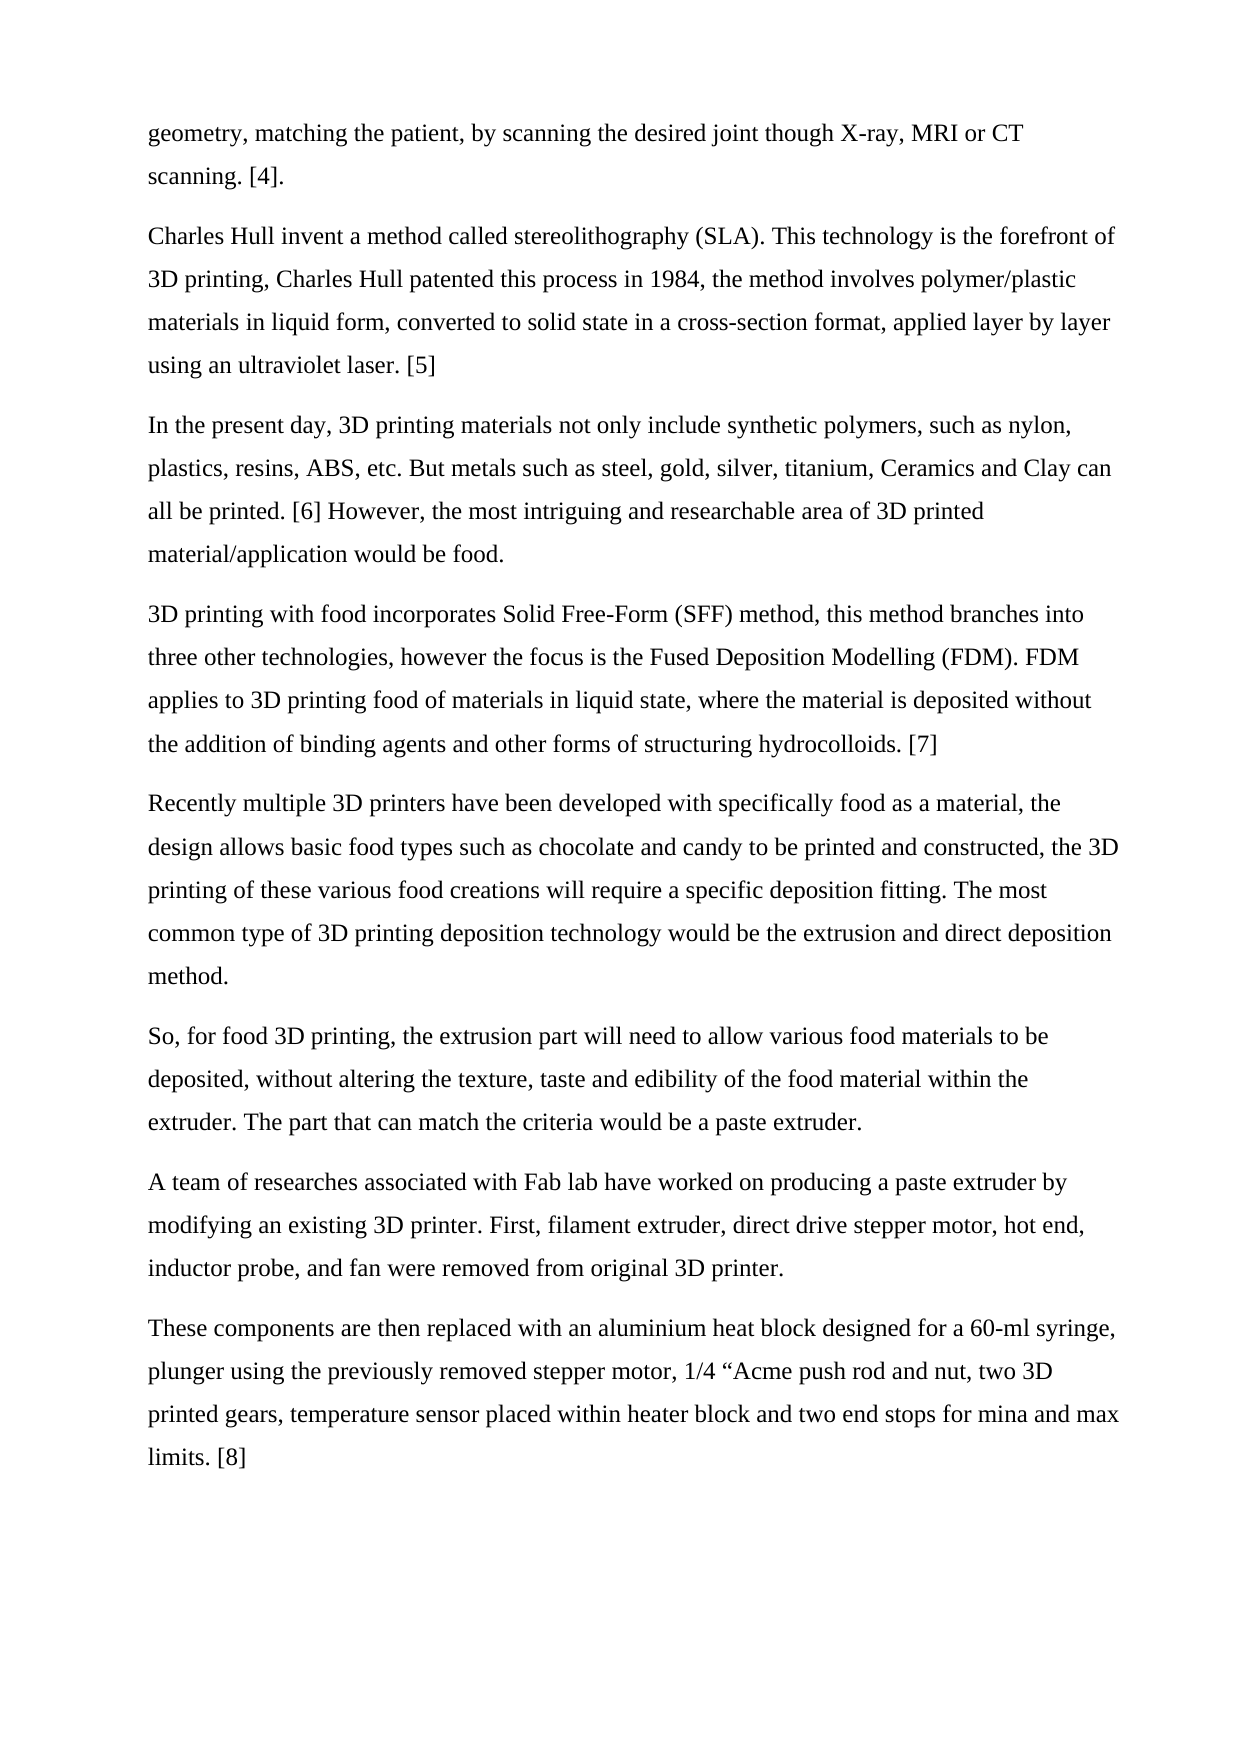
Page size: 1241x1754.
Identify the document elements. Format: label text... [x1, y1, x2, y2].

text 3D printing with food incorporates Solid Free-Form (SFF) method, this method branches into three other technologies, however the focus is the Fused Deposition Modelling (FDM). FDM applies to 3D printing food of materials in liquid state, where the material is deposited without the addition of binding agents and other forms of structuring hydrocolloids. [7] [148, 599, 1122, 757]
text These components are then replaced with an aluminium heat block designed for a 60-ml syringe, plunger using the previously removed stepper motor, 1/4 “Acme push rod and nut, two 3D printed gears, temperature sensor placed within heater block and two end stops for mina and max limits. [8] [148, 1313, 1122, 1471]
text So, for food 3D printing, the extrusion part will need to allow various food materials to be deposited, without altering the texture, taste and edibility of the food material within the extruder. The part that can match the criteria would be a paste extruder. [148, 1021, 1122, 1136]
text A team of researches associated with Fab lab have worked on producing a paste extruder by modifying an existing 3D printer. First, filament extruder, direct drive stepper motor, hot end, inductor probe, and fan were removed from original 3D printer. [148, 1167, 1122, 1282]
text Charles Hull invent a method called stereolithography (SLA). This technology is the forefront of 3D printing, Charles Hull patented this process in 1984, the method involves polymer/plastic materials in liquid form, converted to solid state in a cross-section format, applied layer by layer using an ultraviolet laser. [5] [148, 221, 1122, 379]
text Recently multiple 3D printers have been developed with specifically food as a material, the design allows basic food types such as chocolate and candy to be printed and constructed, the 3D printing of these various food creations will require a specific deposition fitting. The most common type of 3D printing deposition technology would be the extrusion and direct deposition method. [148, 788, 1122, 990]
text In the present day, 3D printing materials not only include synthetic polymers, such as nylon, plastics, resins, ABS, etc. But metals such as steel, gold, silver, titanium, Ceramics and Clay can all be printed. [6] However, the most intriguing and researchable area of 3D printed material/application would be food. [148, 410, 1122, 568]
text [148, 118, 1122, 190]
